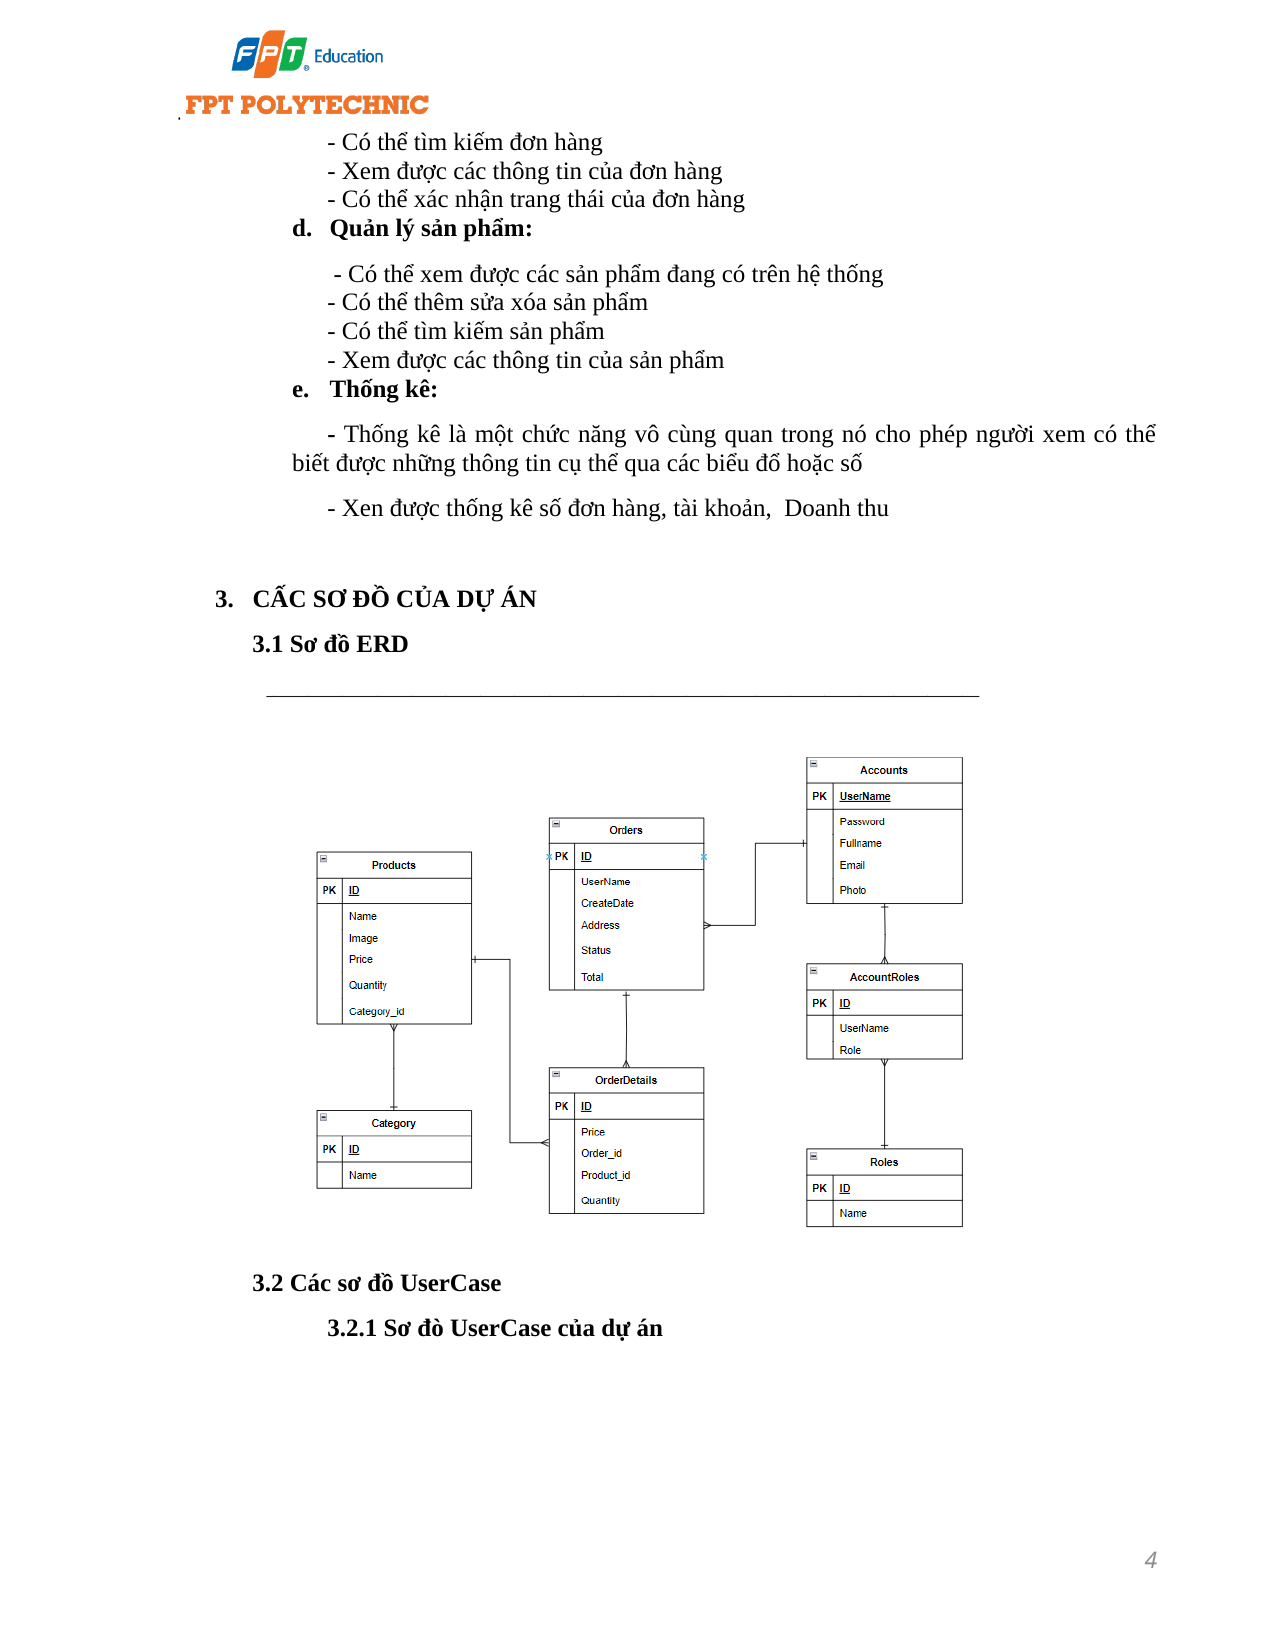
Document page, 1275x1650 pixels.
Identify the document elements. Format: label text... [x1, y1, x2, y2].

list Quản lý sản phẩm: [292, 213, 1157, 242]
list - Có thể xem được các sản phẩm đang có trên hệ thống [292, 259, 1157, 287]
list - Có thể thêm sửa xóa sản phẩm [292, 287, 1157, 316]
list 3.2 Các sơ đồ UserCase [177, 1268, 1157, 1297]
list CẤC SƠ ĐỒ CỦA DỰ ÁN [215, 584, 1157, 613]
list - Xen được thống kê số đơn hàng, tài khoản, Doanh thu [292, 493, 1157, 522]
list - Có thể tìm kiếm đơn hàng [292, 127, 1157, 156]
list - Xem được các thông tin của đơn hàng [292, 156, 1157, 184]
list - Có thể xác nhận trang thái của đơn hàng [292, 184, 1157, 213]
list - Có thể tìm kiếm sản phẩm [292, 316, 1157, 345]
list 3.1 Sơ đồ ERD [177, 629, 1157, 658]
list - Xem được các thông tin của sản phẩm [292, 345, 1157, 374]
picture [266, 695, 980, 1261]
list 3.2.1 Sơ đò UserCase của dự án [177, 1313, 1157, 1342]
picture [177, 22, 437, 122]
list Thống kê: [292, 374, 1157, 402]
list - Thống kê là một chức năng vô cùng quan trong nó cho phép người xem có thể biết được những thông tin cụ thể qua các biểu đổ hoặc số [292, 419, 1157, 477]
